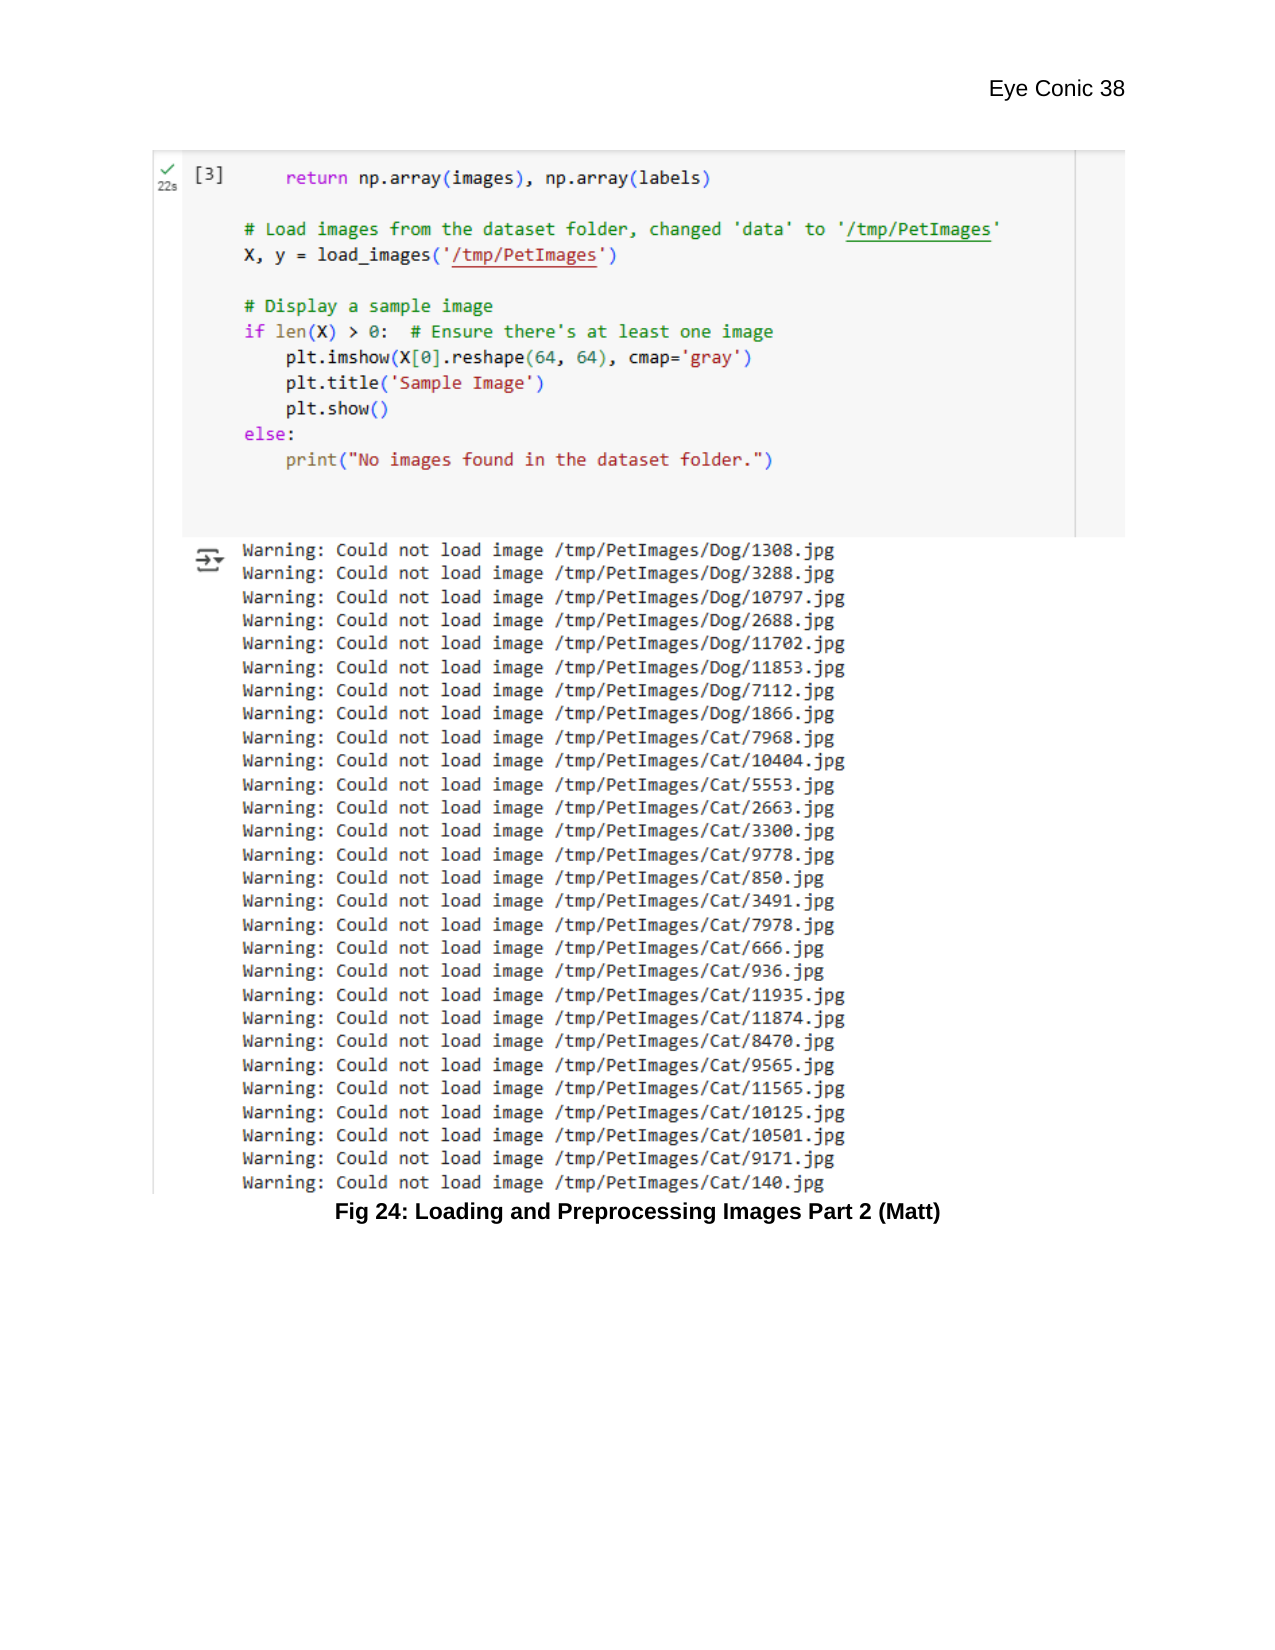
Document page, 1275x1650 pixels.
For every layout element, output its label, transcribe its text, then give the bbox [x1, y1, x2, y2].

text Fig 24: Loading and Preprocessing Images Part 2 (Matt) [150, 1198, 1125, 1224]
picture [150, 150, 1125, 1194]
